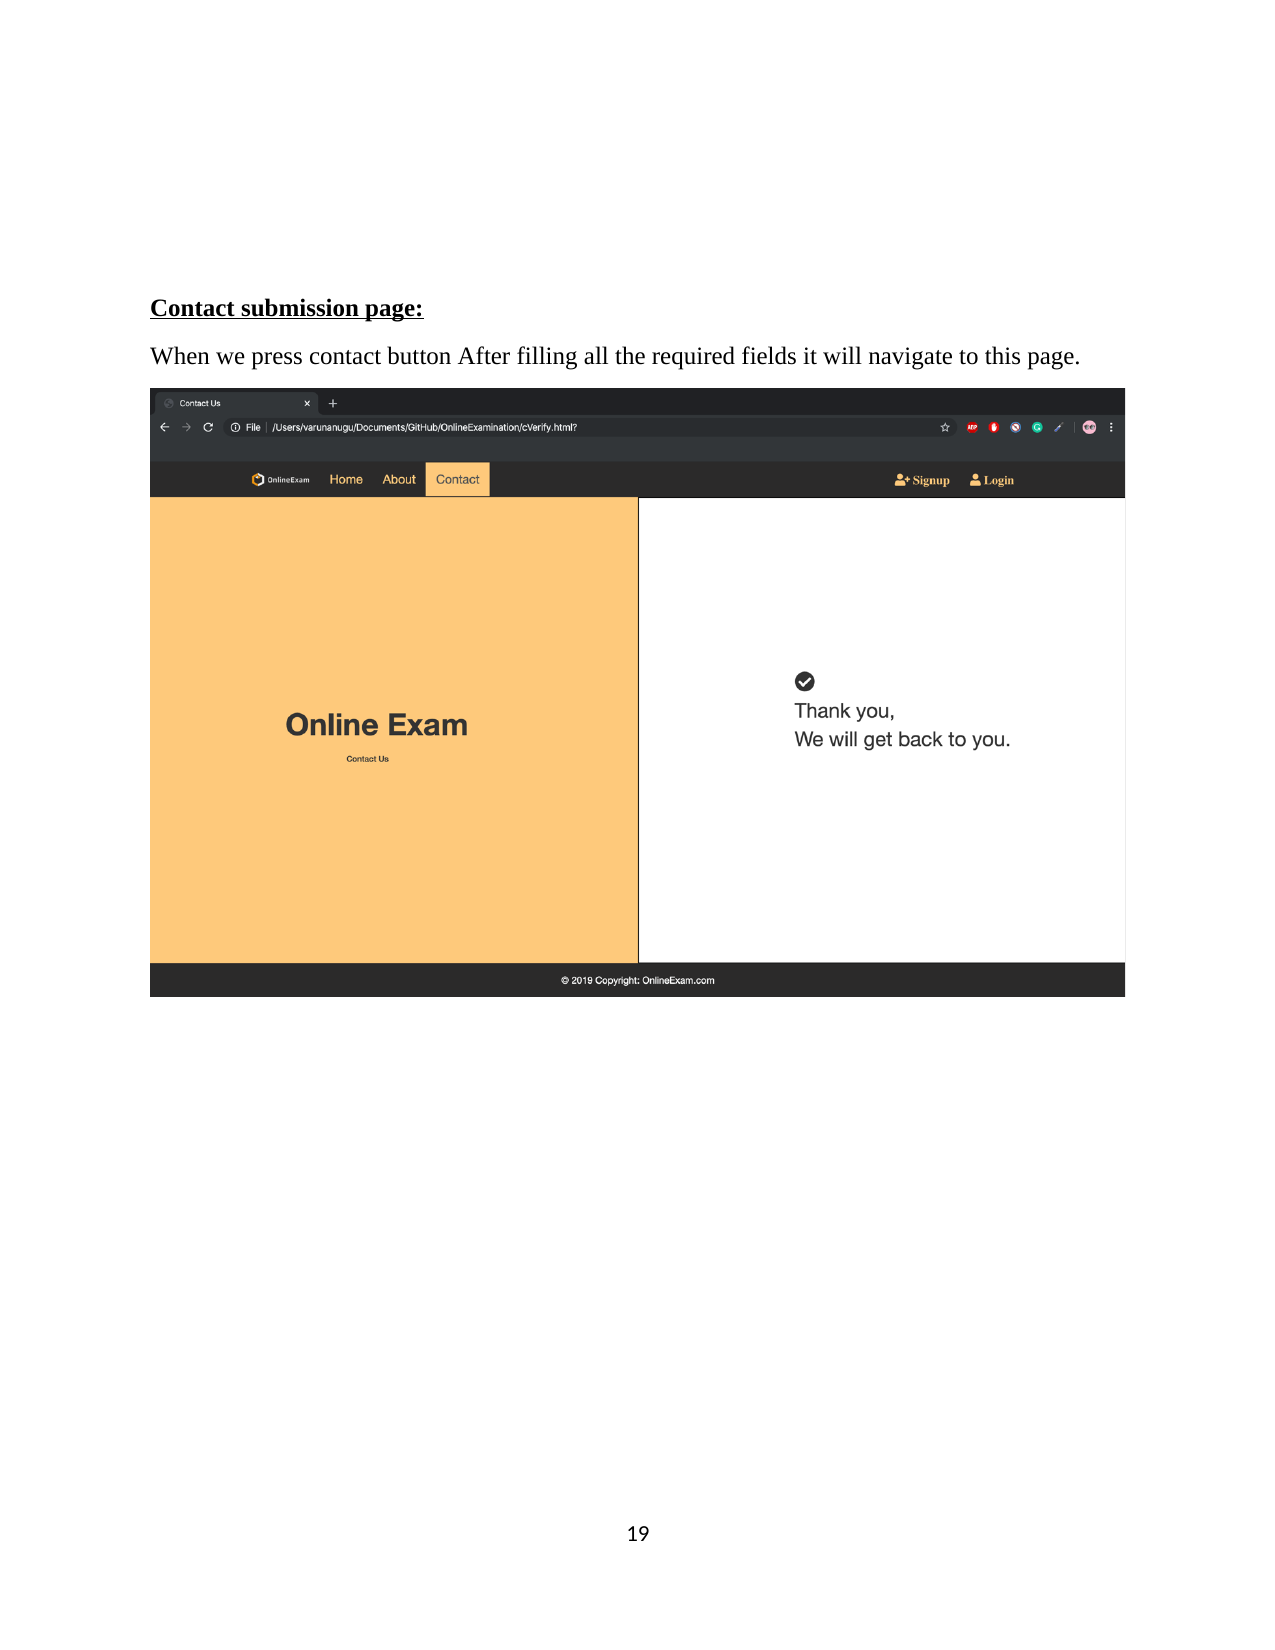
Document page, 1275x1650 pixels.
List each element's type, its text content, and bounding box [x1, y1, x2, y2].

text Contact submission page: [150, 293, 1125, 322]
text When we press contact button After filling all the required fields it will navigate to this page. [150, 341, 1125, 369]
picture [150, 388, 1125, 997]
